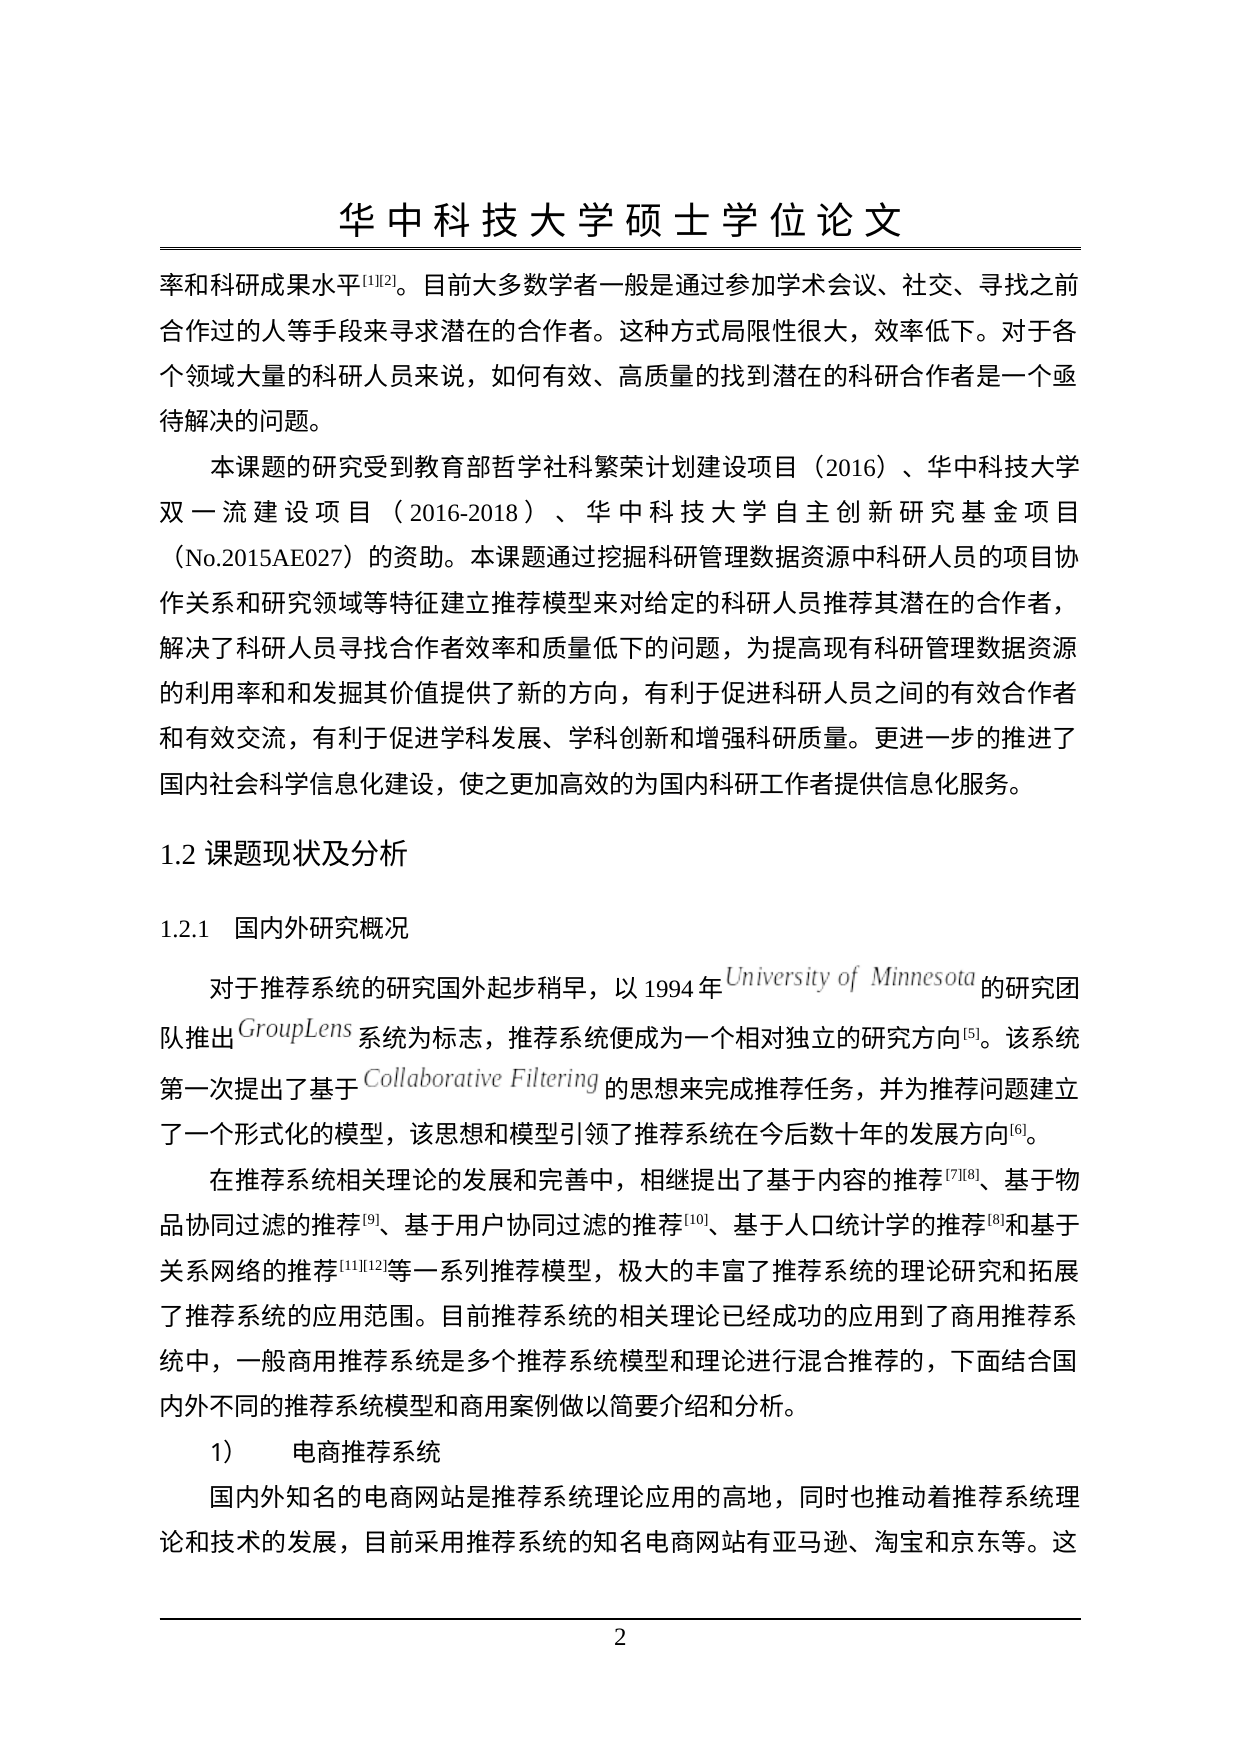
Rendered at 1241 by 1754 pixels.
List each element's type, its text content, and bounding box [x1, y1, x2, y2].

subtitle 国内外研究概况 [159, 908, 1081, 945]
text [159, 1477, 1081, 1559]
text 对于推荐系统的研究国外起步稍早，以1994年的研究团队推出系统为标志，推荐系统便成为一个相对独立的研究方向[]。该系统第一次提出了基于的思想来完成推荐任务，并为推荐问题建立了一个形式化的模型，该思想和模型引领了推荐系统在今后数十年的发展方向[]。 [159, 963, 1081, 1151]
text 在推荐系统相关理论的发展和完善中，相继提出了基于内容的推荐[][]、基于物品协同过滤的推荐[]、基于用户协同过滤的推荐[]、基于人口统计学的推荐[8]和基于关系网络的推荐[][]等一系列推荐模型，极大的丰富了推荐系统的理论研究和拓展了推荐系统的应用范围。目前推荐系统的相关理论已经成功的应用到了商用推荐系统中，一般商用推荐系统是多个推荐系统模型和理论进行混合推荐的，下面结合国内外不同的推荐系统模型和商用案例做以简要介绍和分析。 [159, 1160, 1081, 1423]
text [159, 266, 1081, 438]
list 电商推荐系统 [209, 1432, 1081, 1468]
text 本课题的研究受到教育部哲学社科繁荣计划建设项目（2016）、华中科技大学双一流建设项目（2016-2018）、华中科技大学自主创新研究基金项目（No.2015AE027）的资助。本课题通过挖掘科研管理数据资源中科研人员的项目协作关系和研究领域等特征建立推荐模型来对给定的科研人员推荐其潜在的合作者，解决了科研人员寻找合作者效率和质量低下的问题，为提高现有科研管理数据资源的利用率和和发掘其价值提供了新的方向，有利于促进科研人员之间的有效合作者和有效交流，有利于促进学科发展、学科创新和增强科研质量。更进一步的推进了国内社会科学信息化建设，使之更加高效的为国内科研工作者提供信息化服务。 [159, 447, 1081, 801]
subtitle 课题现状及分析 [159, 830, 1081, 873]
